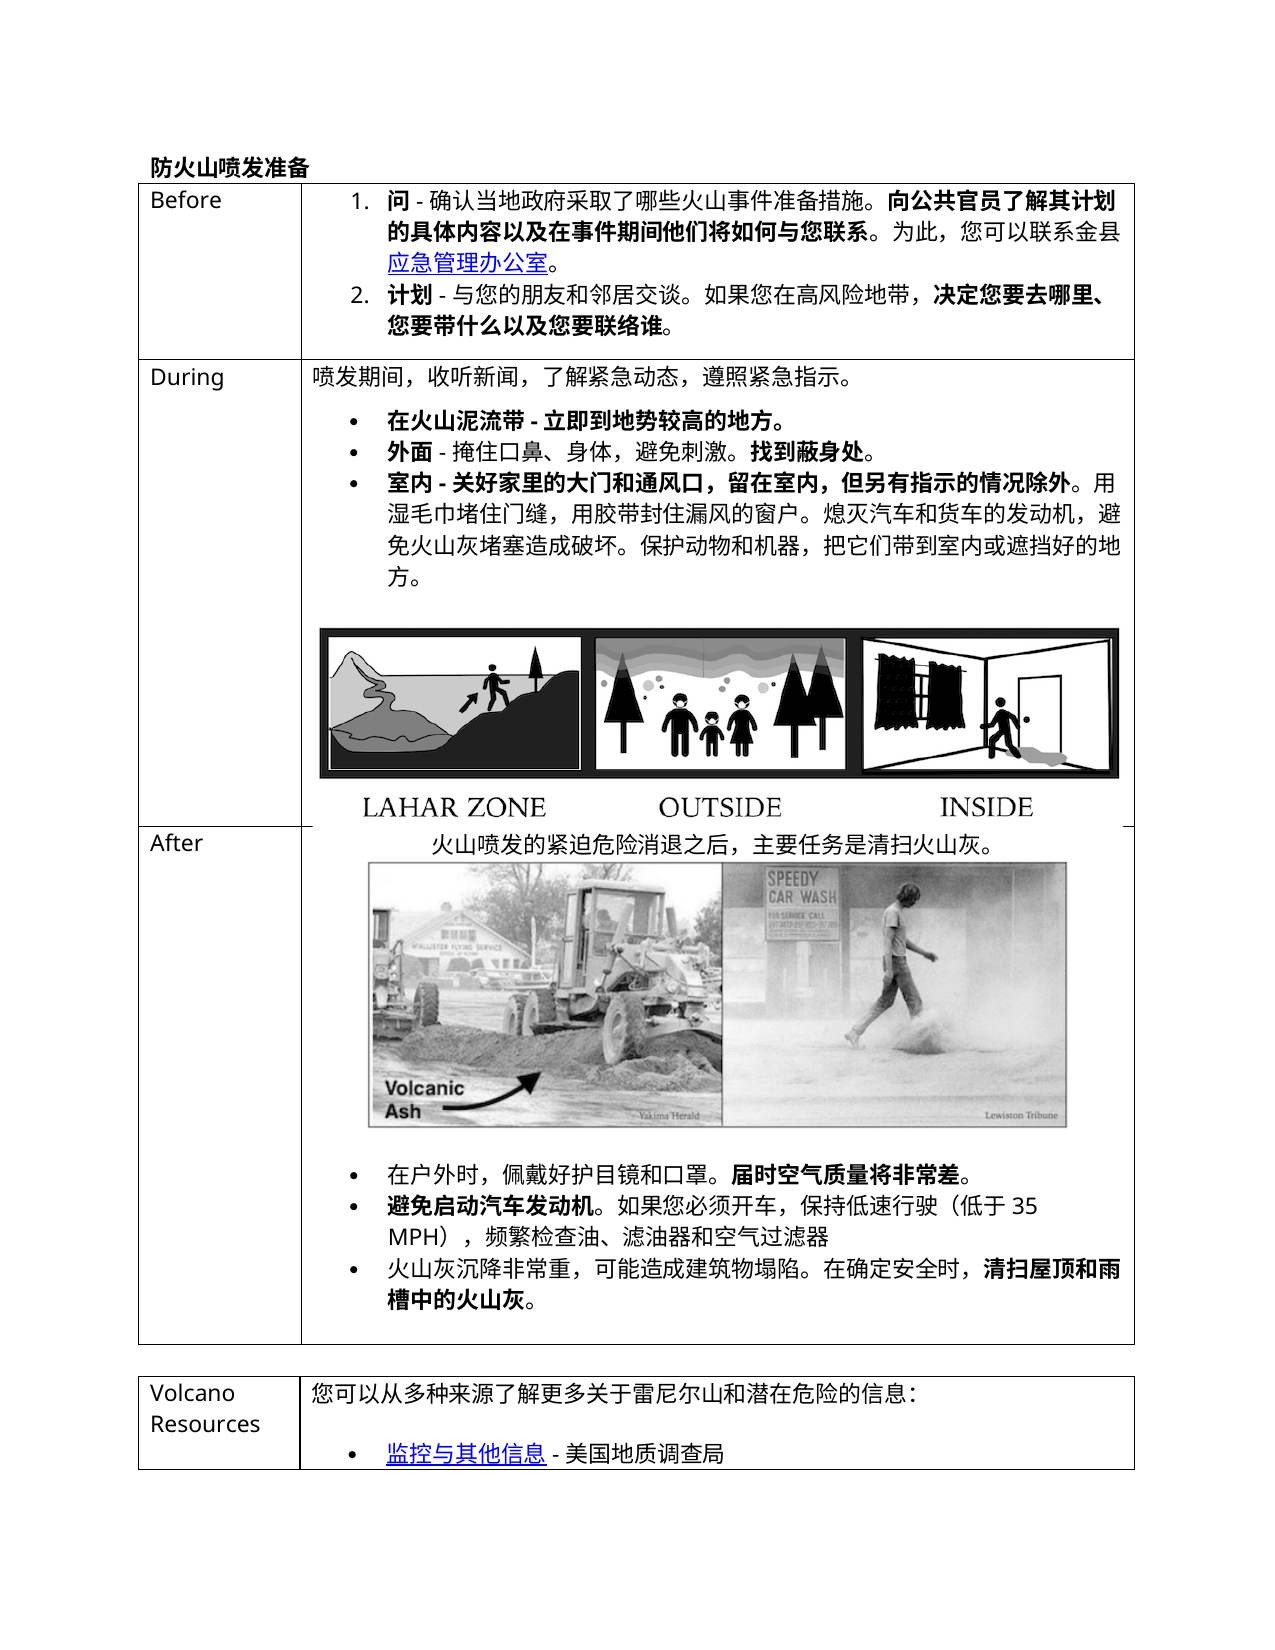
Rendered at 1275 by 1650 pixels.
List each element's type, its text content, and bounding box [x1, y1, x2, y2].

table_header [301, 1377, 1134, 1469]
table_cell During [139, 360, 301, 826]
subtitle 防火山喷发准备 [150, 150, 1125, 183]
table_header 问 - 确认当地政府采取了哪些火山事件准备措施。向公共官员了解其计划的具体内容以及在事件期间他们将如何与您联系。为此，您可以联系金县 应急管理办公室。 计划 - 与您的朋友和邻居交谈。如果您在高风险地带，决定您要去哪里、您要带什么以及您要联络谁。 [302, 184, 1134, 359]
table_cell After [139, 827, 301, 1344]
table_cell 火山喷发的紧迫危险消退之后，主要任务是清扫火山灰。 在户外时，佩戴好护目镜和口罩。届时空气质量将非常差。 避免启动汽车发动机。如果您必须开车，保持低速行驶（低于 35 MPH），频繁检查油、滤油器和空气过滤器 火山灰沉降非常重，可能造成建筑物塌陷。在确定安全时，清扫屋顶和雨槽中的火山灰。 [302, 827, 1134, 1344]
table_header Volcano Resources [139, 1377, 299, 1469]
table_cell 喷发期间，收听新闻，了解紧急动态，遵照紧急指示。 在火山泥流带 - 立即到地势较高的地方。 外面 - 掩住口鼻、身体，避免刺激。找到蔽身处。 室内 - 关好家里的大门和通风口，留在室内，但另有指示的情况除外。用湿毛巾堵住门缝，用胶带封住漏风的窗户。熄灭汽车和货车的发动机，避免火山灰堵塞造成破坏。保护动物和机器，把它们带到室内或遮挡好的地方。 [302, 360, 1134, 826]
table_header Before [139, 184, 301, 359]
picture [312, 620, 1124, 827]
picture [367, 860, 1069, 1130]
